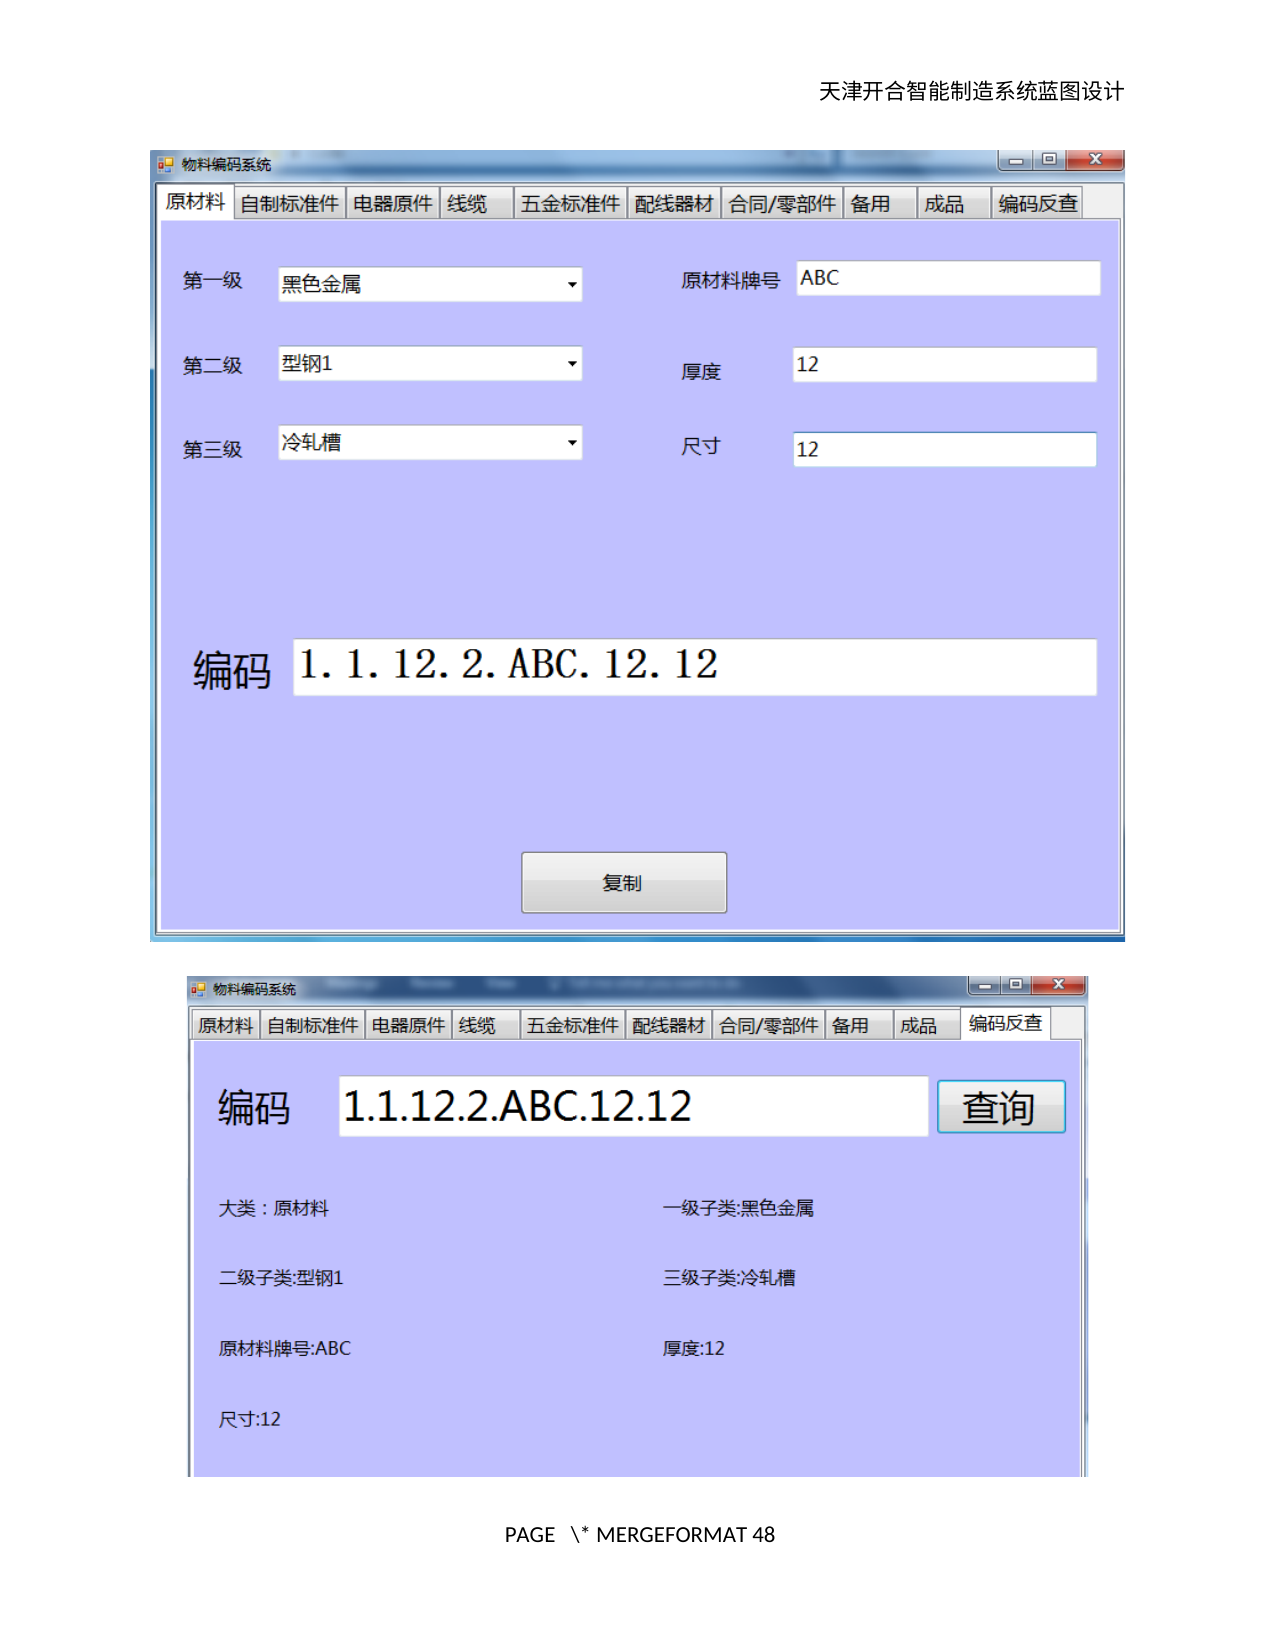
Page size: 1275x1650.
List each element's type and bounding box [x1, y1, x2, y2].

picture [186, 976, 1089, 1477]
picture [150, 150, 1125, 942]
